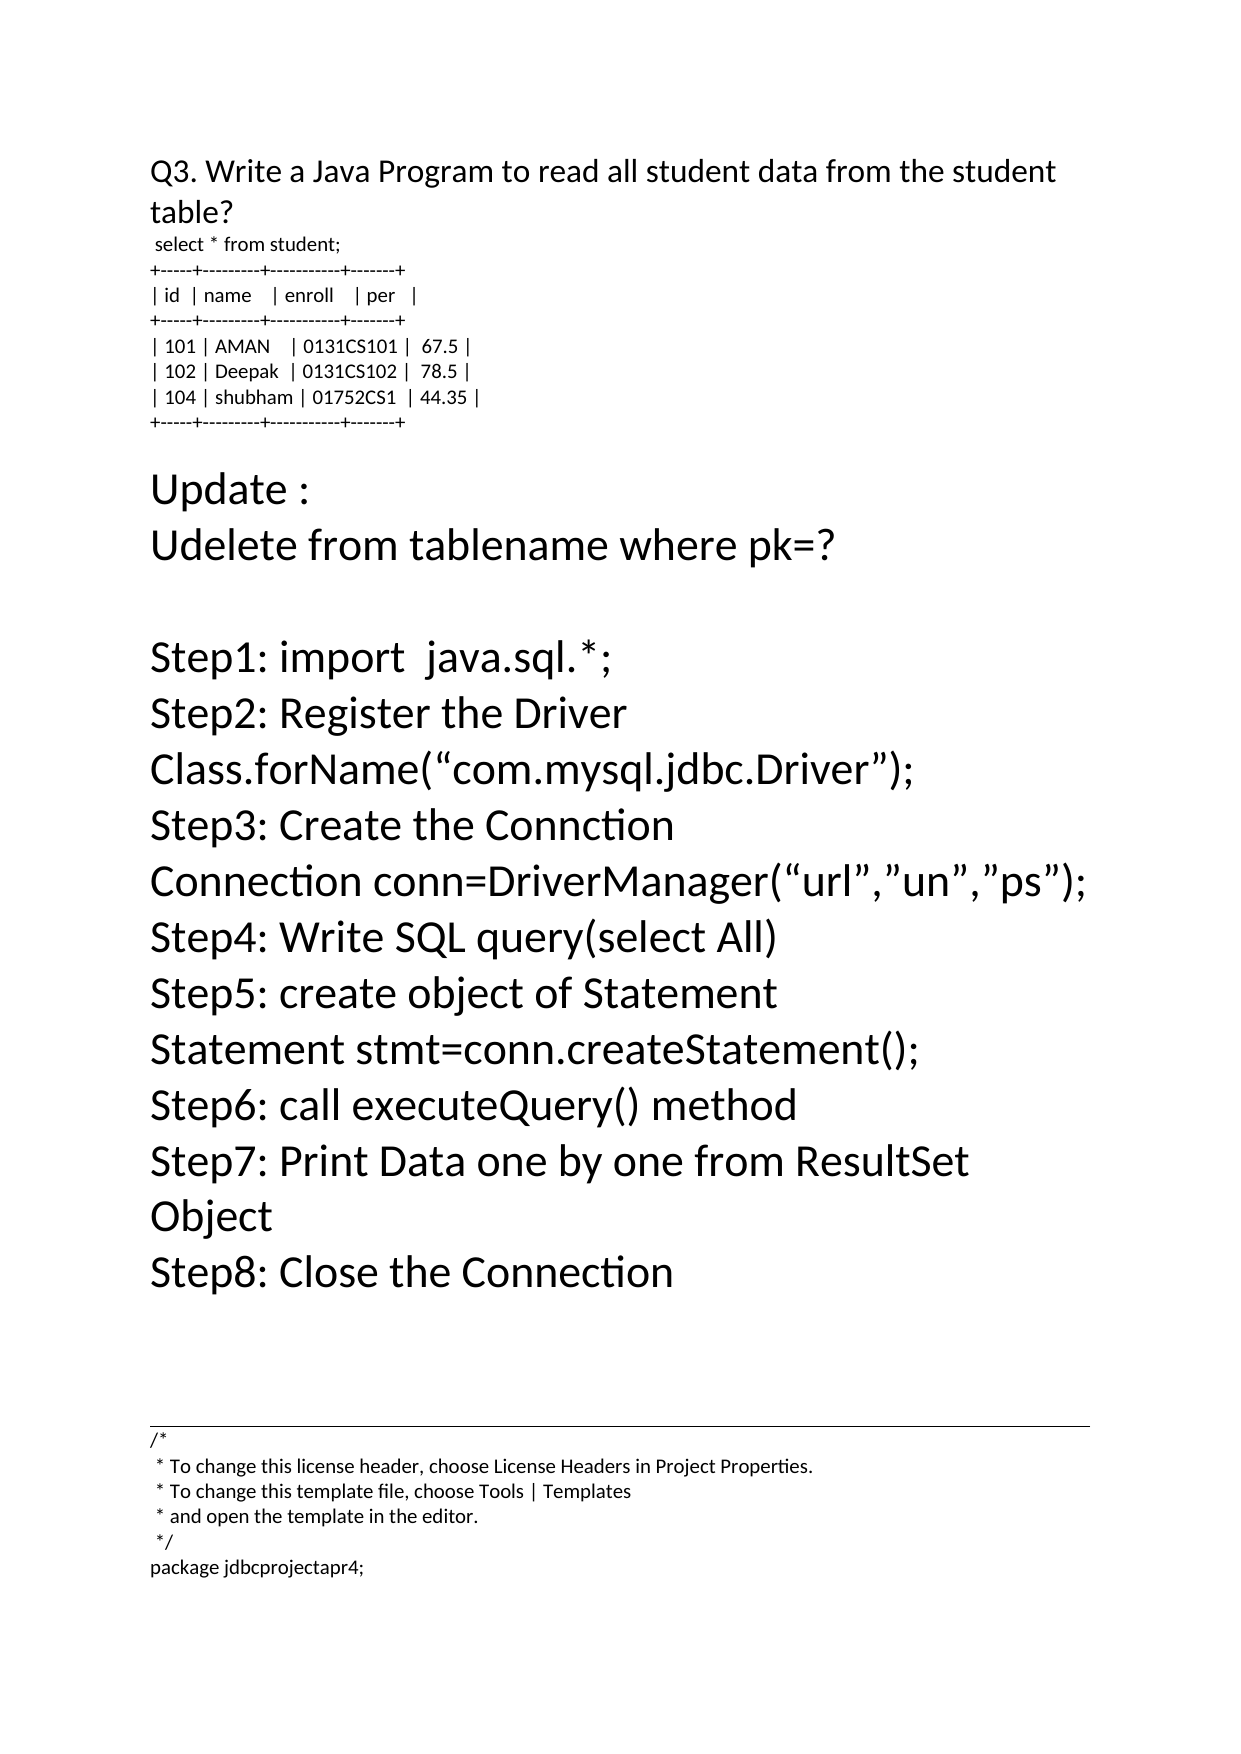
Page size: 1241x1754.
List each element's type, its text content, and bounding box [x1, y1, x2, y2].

text * To change this template file, choose Tools | Templates [150, 1478, 1090, 1504]
text select * from student; [150, 231, 1090, 257]
text Connection conn=DriverManager(“url”,”un”,”ps”); [150, 852, 1090, 908]
text Step3: Create the Connction [150, 796, 1090, 852]
text | 102 | Deepak | 0131CS102 | 78.5 | [150, 358, 1090, 384]
text Step5: create object of Statement [150, 964, 1090, 1019]
text | id | name | enroll | per | [150, 282, 1090, 308]
text package jdbcprojectapr4; [150, 1554, 1090, 1580]
text Step2: Register the Driver [150, 684, 1090, 740]
text * and open the template in the editor. [150, 1504, 1090, 1529]
text +-----+---------+-----------+-------+ [150, 308, 1090, 333]
text Step1: import java.sql.*; [150, 628, 1090, 684]
text Udelete from tablename where pk=? [150, 516, 1090, 572]
text Statement stmt=conn.createStatement(); [150, 1019, 1090, 1076]
text +-----+---------+-----------+-------+ [150, 257, 1090, 282]
text | 104 | shubham | 01752CS1 | 44.35 | [150, 384, 1090, 409]
text Q3. Write a Java Program to read all student data from the student table? [150, 150, 1090, 231]
text */ [150, 1529, 1090, 1554]
text * To change this license header, choose License Headers in Project Properties. [150, 1453, 1090, 1478]
text Step6: call executeQuery() method [150, 1076, 1090, 1131]
text Update : [150, 460, 1090, 516]
text Step4: Write SQL query(select All) [150, 908, 1090, 964]
text +-----+---------+-----------+-------+ [150, 409, 1090, 435]
text Step7: Print Data one by one from ResultSet Object [150, 1131, 1090, 1243]
text Class.forName(“com.mysql.jdbc.Driver”); [150, 740, 1090, 796]
text | 101 | AMAN | 0131CS101 | 67.5 | [150, 333, 1090, 358]
text Step8: Close the Connection [150, 1243, 1090, 1299]
text /* [150, 1427, 1090, 1453]
